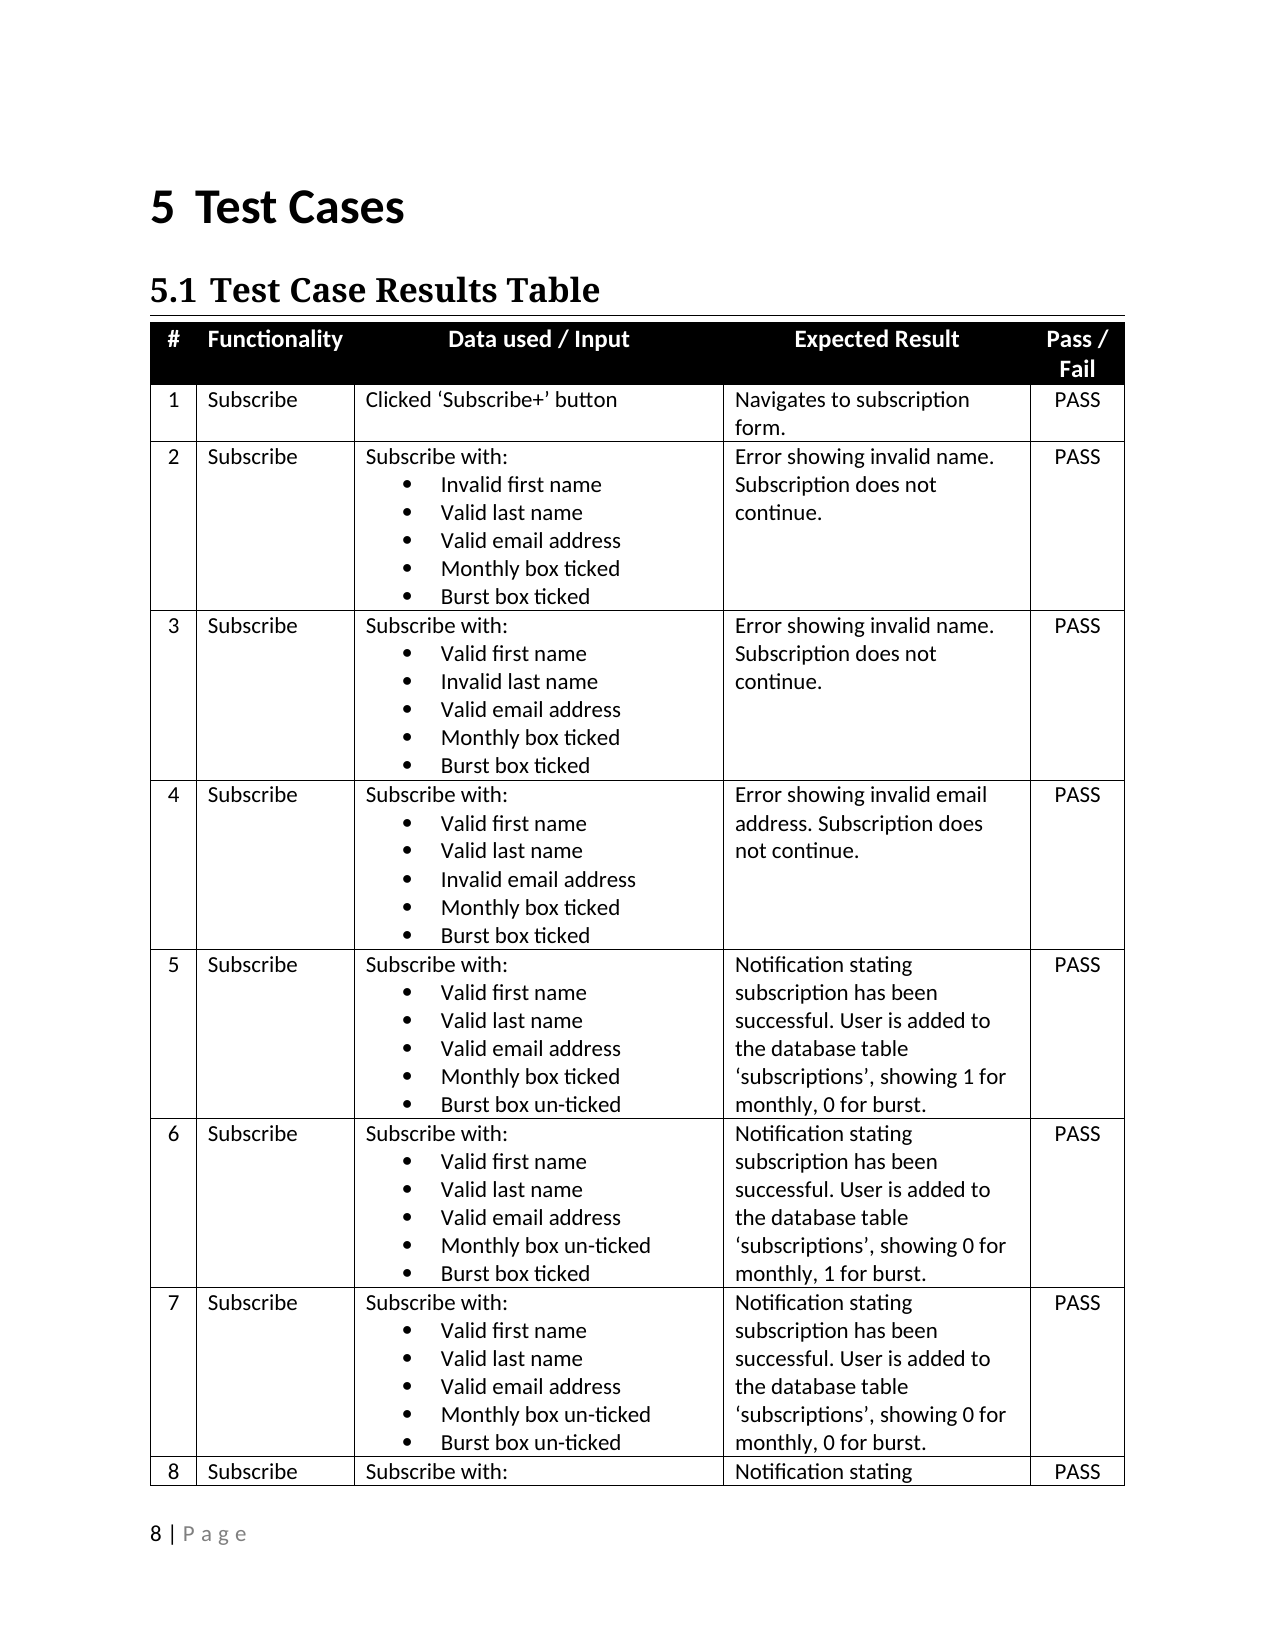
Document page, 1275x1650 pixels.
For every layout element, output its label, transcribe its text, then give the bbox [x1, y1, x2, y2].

table_cell PASS [1031, 611, 1124, 779]
table_cell Notification stating subscription has been successful. User is added to the database table ‘subscriptions’, showing 1 for monthly, 0 for burst. [724, 950, 1030, 1118]
table_header Expected Result [724, 323, 1030, 384]
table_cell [355, 1457, 723, 1485]
table_cell Subscribe [197, 781, 354, 949]
table_cell 1 [151, 385, 196, 441]
table_cell Subscribe [197, 611, 354, 779]
table_cell Subscribe [197, 442, 354, 610]
table_cell Subscribe with: Invalid first name Valid last name Valid email address Monthly box ticked Burst box ticked [355, 442, 723, 610]
table_cell Subscribe with: Valid first name Valid last name Invalid email address Monthly box ticked Burst box ticked [355, 781, 723, 949]
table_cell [724, 1457, 1030, 1485]
table_cell 2 [151, 442, 196, 610]
table_cell Subscribe with: Valid first name Invalid last name Valid email address Monthly box ticked Burst box ticked [355, 611, 723, 779]
table_cell 7 [151, 1288, 196, 1456]
table_cell PASS [1031, 950, 1124, 1118]
subtitle Test Cases [150, 175, 1125, 236]
table_cell 4 [151, 781, 196, 949]
table_cell 6 [151, 1119, 196, 1287]
table_cell 5 [151, 950, 196, 1118]
table_cell Subscribe [197, 1119, 354, 1287]
table_cell Subscribe [197, 385, 354, 441]
table_cell Subscribe [197, 1288, 354, 1456]
table_header Data used / Input [355, 323, 723, 384]
table_cell Clicked ‘Subscribe+’ button [355, 385, 723, 441]
table_cell Error showing invalid name. Subscription does not continue. [724, 611, 1030, 779]
table_header Pass / Fail [1031, 323, 1124, 384]
table_cell Subscribe [197, 1457, 354, 1485]
subtitle Test Case Results Table [150, 267, 1125, 315]
table_cell PASS [1031, 442, 1124, 610]
table_header # [151, 323, 196, 384]
table_cell Subscribe with: Valid first name Valid last name Valid email address Monthly box un-ticked Burst box ticked [355, 1119, 723, 1287]
table_cell Navigates to subscription form. [724, 385, 1030, 441]
table_cell Notification stating subscription has been successful. User is added to the database table ‘subscriptions’, showing 0 for monthly, 0 for burst. [724, 1288, 1030, 1456]
table_cell Subscribe [197, 950, 354, 1118]
table_cell PASS [1031, 1457, 1124, 1485]
table_cell 8 [151, 1457, 196, 1485]
table_cell Subscribe with: Valid first name Valid last name Valid email address Monthly box un-ticked Burst box un-ticked [355, 1288, 723, 1456]
table_cell PASS [1031, 385, 1124, 441]
table_cell PASS [1031, 1119, 1124, 1287]
table_cell Subscribe with: Valid first name Valid last name Valid email address Monthly box ticked Burst box un-ticked [355, 950, 723, 1118]
table_header Functionality [197, 323, 354, 384]
table_cell PASS [1031, 781, 1124, 949]
table_cell Error showing invalid name. Subscription does not continue. [724, 442, 1030, 610]
table_cell Notification stating subscription has been successful. User is added to the database table ‘subscriptions’, showing 0 for monthly, 1 for burst. [724, 1119, 1030, 1287]
table_cell Error showing invalid email address. Subscription does not continue. [724, 781, 1030, 949]
table_cell PASS [1031, 1288, 1124, 1456]
table_cell 3 [151, 611, 196, 779]
